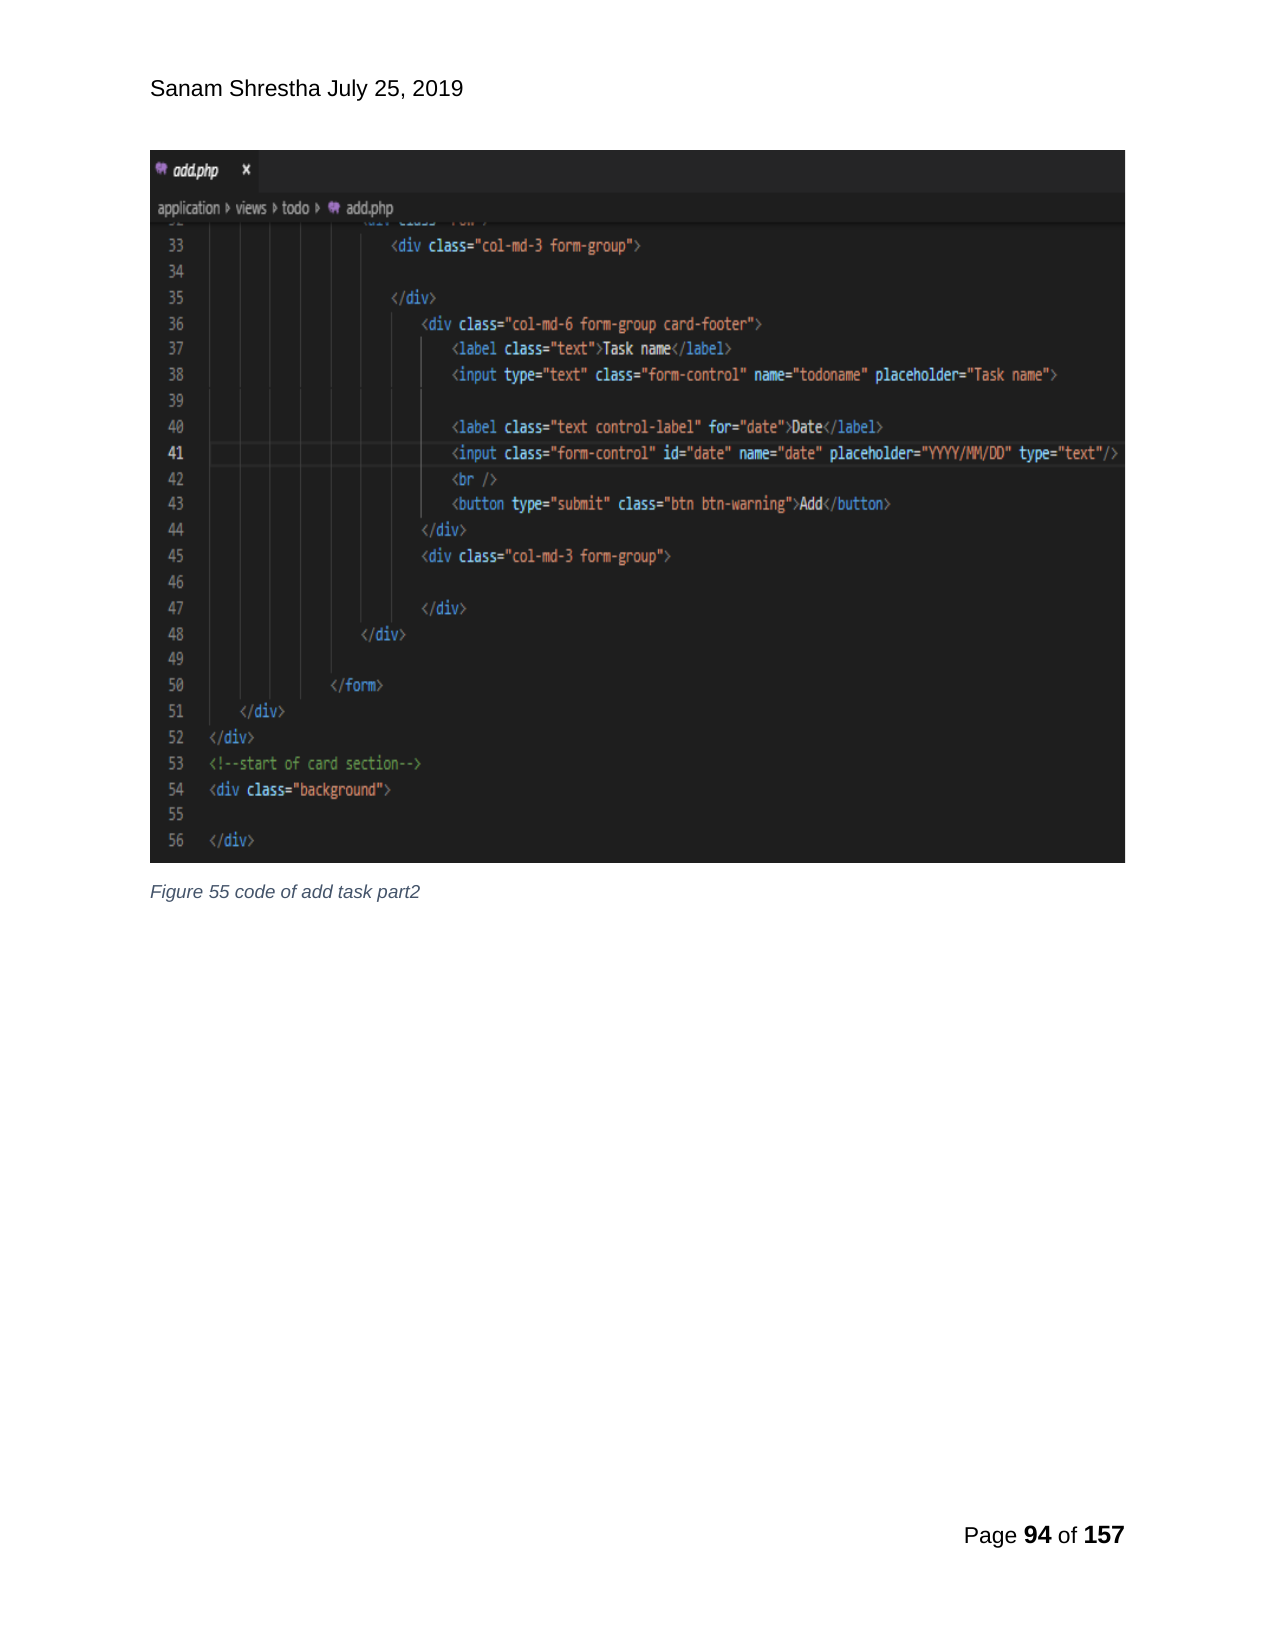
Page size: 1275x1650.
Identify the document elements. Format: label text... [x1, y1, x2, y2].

picture [150, 150, 1125, 863]
